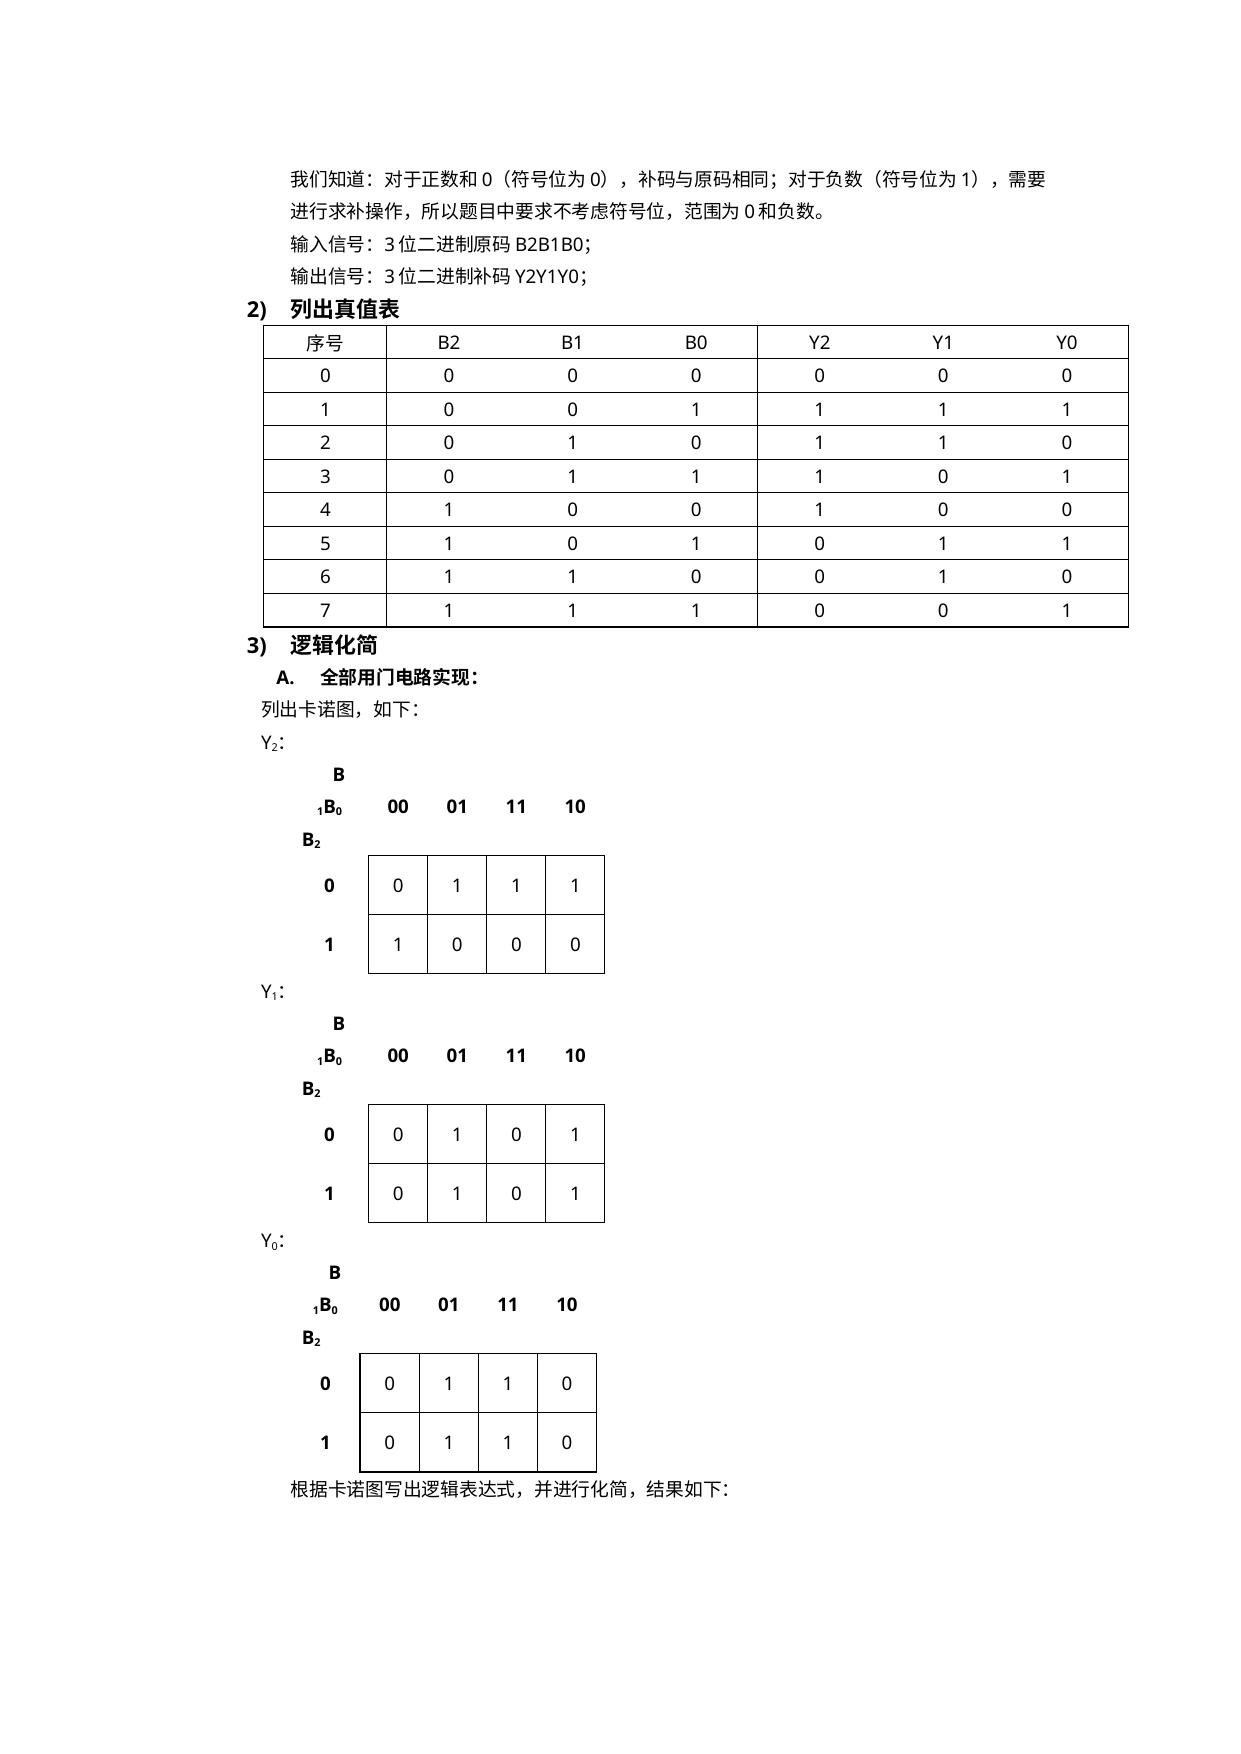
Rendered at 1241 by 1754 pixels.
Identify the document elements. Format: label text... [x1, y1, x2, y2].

table_cell 1 [290, 914, 368, 973]
table_cell 0 [487, 1164, 545, 1222]
table_cell 1 [511, 460, 634, 492]
table_cell 0 [881, 460, 1005, 492]
table_cell 1 [546, 856, 604, 914]
table_cell 3 [264, 460, 386, 492]
list 列出卡诺图，如下： [261, 692, 1053, 725]
table_cell 0 [881, 493, 1005, 526]
table_cell 1 [290, 1412, 359, 1471]
table_cell 0 [538, 1354, 596, 1412]
table_cell 0 [361, 1413, 419, 1471]
table_header 00 [368, 1007, 427, 1104]
table_cell 2 [264, 426, 386, 459]
table_cell 0 [387, 426, 511, 459]
table_header 01 [428, 1007, 487, 1104]
table_cell 1 [420, 1413, 478, 1471]
table_cell 0 [487, 915, 545, 973]
table_cell 1 [758, 460, 881, 492]
table_header 10 [546, 1007, 605, 1104]
table_header Y0 [1005, 326, 1128, 358]
table_cell 0 [634, 359, 757, 392]
table_cell 0 [634, 560, 757, 593]
table_header B0 [634, 326, 757, 358]
table_cell 0 [264, 359, 386, 392]
table_cell 1 [428, 1164, 486, 1222]
table_cell 1 [1005, 393, 1128, 425]
list 输入信号：3位二进制原码B2B1B0； [290, 227, 1053, 259]
table_cell 0 [290, 1104, 368, 1163]
table_cell 0 [538, 1413, 596, 1471]
table_cell 0 [361, 1354, 419, 1412]
table_header 01 [419, 1256, 478, 1353]
table_cell 1 [881, 527, 1005, 559]
table_cell 1 [758, 493, 881, 526]
table_cell 1 [387, 493, 511, 526]
table_cell 1 [881, 560, 1005, 593]
table_cell 0 [290, 855, 368, 914]
table_cell 0 [1005, 426, 1128, 459]
table_cell 0 [369, 1164, 427, 1222]
table_cell 0 [1005, 493, 1128, 526]
list 全部用门电路实现： [276, 660, 1053, 692]
table_cell 1 [634, 527, 757, 559]
table_cell 0 [511, 393, 634, 425]
table_cell 1 [546, 1164, 604, 1222]
table_cell 1 [546, 1105, 604, 1163]
table_cell 1 [264, 393, 386, 425]
table_cell 1 [420, 1354, 478, 1412]
table_cell 0 [387, 460, 511, 492]
list Y0： [261, 1223, 1053, 1256]
table_cell 1 [634, 594, 757, 626]
table_header 00 [368, 758, 427, 855]
table_cell 5 [264, 527, 386, 559]
table_cell 1 [387, 560, 511, 593]
table_cell 0 [369, 1105, 427, 1163]
table_cell 0 [1005, 359, 1128, 392]
table_cell 0 [881, 359, 1005, 392]
table_cell 1 [290, 1163, 368, 1222]
table_cell 0 [487, 1105, 545, 1163]
table_cell 0 [758, 527, 881, 559]
table_header 11 [478, 1256, 537, 1353]
list Y2： [261, 725, 1053, 757]
table_header B2 [387, 326, 511, 358]
table_cell 1 [387, 594, 511, 626]
table_cell 0 [290, 1353, 359, 1412]
table_cell 0 [1005, 560, 1128, 593]
table_cell 1 [511, 560, 634, 593]
list 逻辑化简 [247, 627, 1053, 660]
table_cell 1 [1005, 460, 1128, 492]
table_cell 1 [1005, 594, 1128, 626]
table_header 序号 [264, 326, 386, 358]
table_cell 0 [387, 359, 511, 392]
table_cell 0 [546, 915, 604, 973]
table_cell 1 [479, 1354, 537, 1412]
list 列出真值表 [247, 292, 1053, 324]
table_header Y1 [881, 326, 1005, 358]
list 我们知道：对于正数和0（符号位为0），补码与原码相同；对于负数（符号位为1），需要进行求补操作，所以题目中要求不考虑符号位，范围为0和负数。 [290, 162, 1053, 227]
table_cell 0 [511, 359, 634, 392]
table_cell 0 [881, 594, 1005, 626]
table_header B1B0 B2 [290, 1256, 360, 1353]
table_cell 1 [511, 426, 634, 459]
table_cell 1 [428, 856, 486, 914]
table_header 10 [537, 1256, 596, 1353]
table_cell 0 [758, 594, 881, 626]
list 输出信号：3位二进制补码Y2Y1Y0； [290, 259, 1053, 292]
table_cell 4 [264, 493, 386, 526]
table_cell 1 [634, 460, 757, 492]
table_header B1 [511, 326, 634, 358]
table_cell 0 [758, 359, 881, 392]
table_cell 1 [1005, 527, 1128, 559]
table_cell 6 [264, 560, 386, 593]
table_cell 1 [881, 426, 1005, 459]
table_header 10 [546, 758, 605, 855]
table_cell 1 [369, 915, 427, 973]
table_header 01 [428, 758, 487, 855]
table_cell 1 [881, 393, 1005, 425]
table_cell 0 [428, 915, 486, 973]
table_cell 1 [758, 426, 881, 459]
list Y1： [261, 974, 1053, 1007]
table_cell 1 [511, 594, 634, 626]
table_header 11 [487, 758, 546, 855]
table_header 00 [360, 1256, 419, 1353]
table_cell 0 [387, 393, 511, 425]
table_header B1B0 B2 [290, 758, 368, 855]
table_cell 1 [487, 856, 545, 914]
table_cell 1 [387, 527, 511, 559]
table_cell 1 [428, 1105, 486, 1163]
table_cell 1 [758, 393, 881, 425]
table_cell 0 [758, 560, 881, 593]
table_header Y2 [758, 326, 881, 358]
table_cell 0 [369, 856, 427, 914]
list 根据卡诺图写出逻辑表达式，并进行化简，结果如下： [290, 1472, 1053, 1505]
table_cell 0 [511, 527, 634, 559]
table_cell 7 [264, 594, 386, 626]
table_header 11 [487, 1007, 546, 1104]
table_cell 0 [634, 426, 757, 459]
table_cell 1 [634, 393, 757, 425]
table_cell 0 [634, 493, 757, 526]
table_cell 1 [479, 1413, 537, 1471]
table_header B1B0 B2 [290, 1007, 368, 1104]
table_cell 0 [511, 493, 634, 526]
